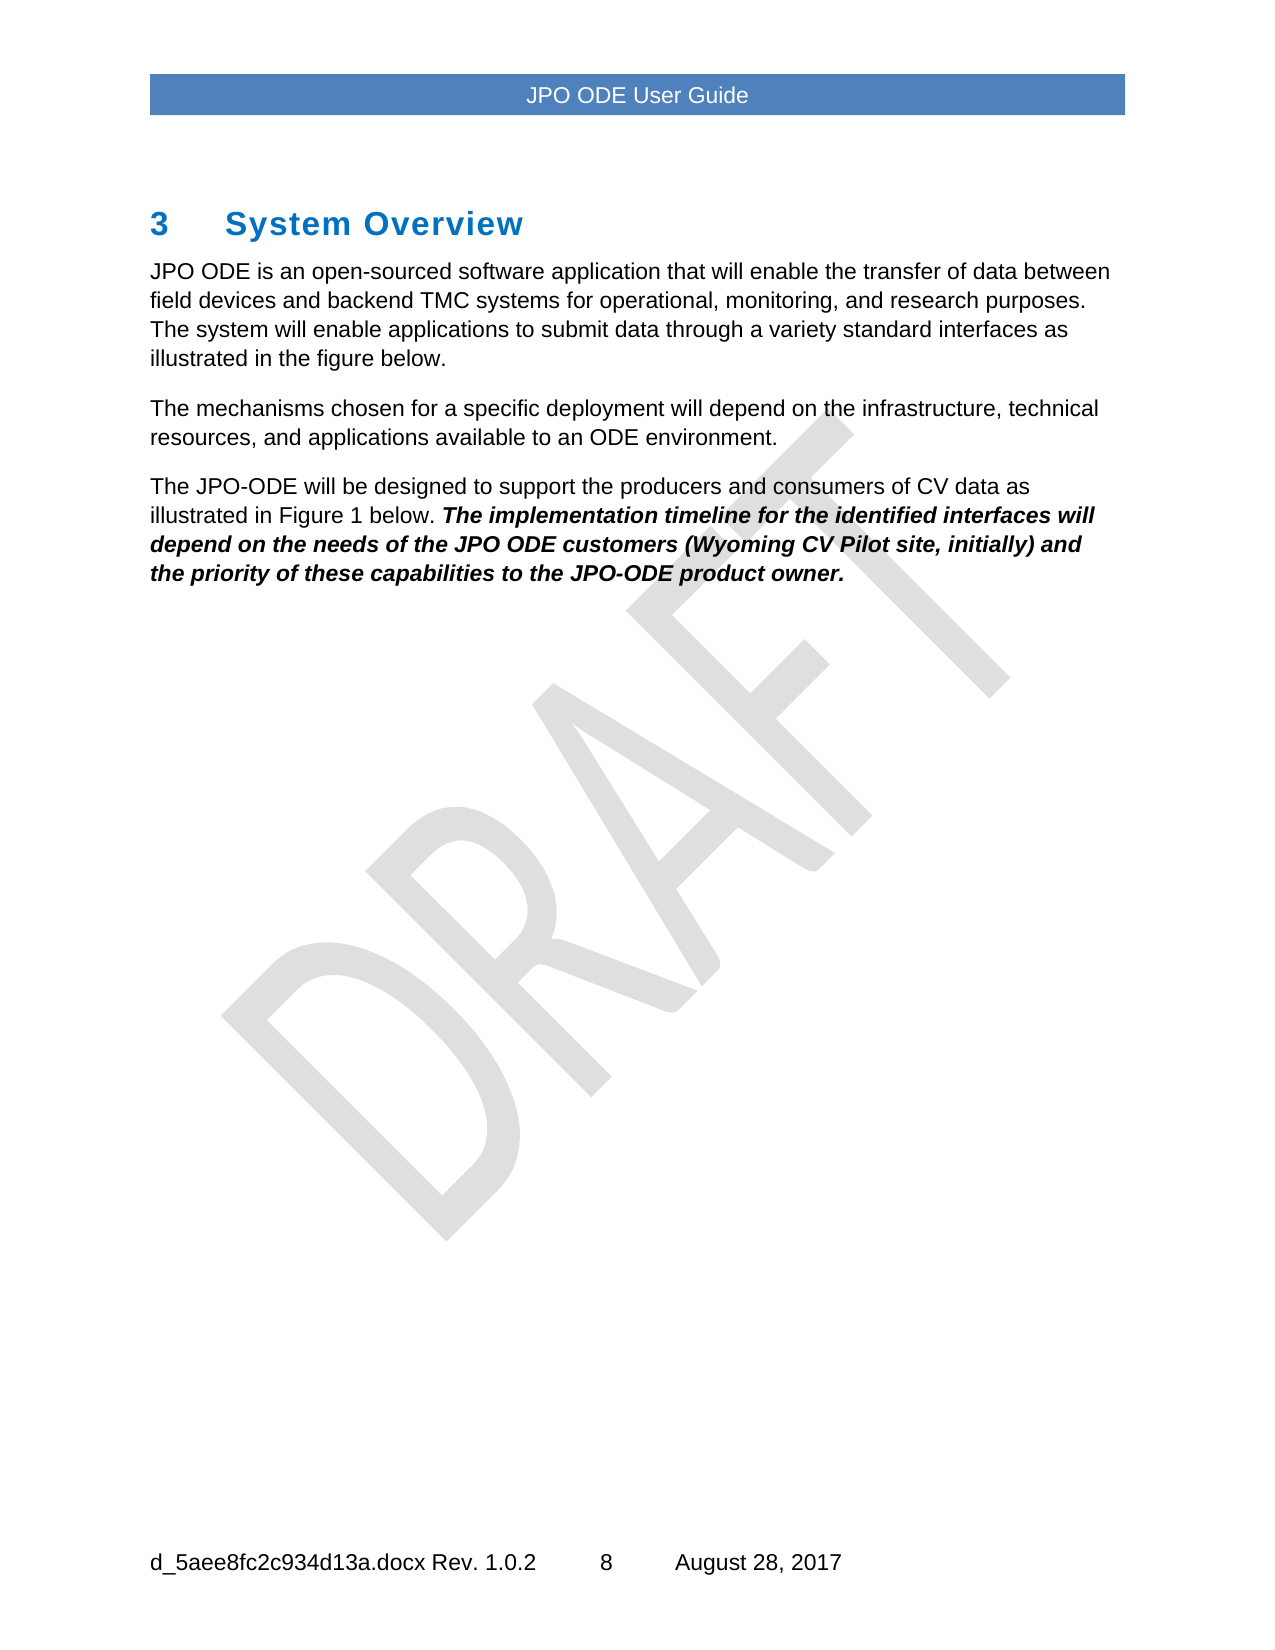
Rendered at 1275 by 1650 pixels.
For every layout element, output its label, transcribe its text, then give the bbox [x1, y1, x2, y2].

subtitle System Overview [150, 204, 1125, 242]
text The JPO-ODE will be designed to support the producers and consumers of CV data as illustrated in Figure 1 below. The implementation timeline for the identified interfaces will depend on the needs of the JPO ODE customers (Wyoming CV Pilot site, initially) and the priority of these capabilities to the JPO-ODE product owner. [150, 473, 1125, 587]
text The mechanisms chosen for a specific deployment will depend on the infrastructure, technical resources, and applications available to an ODE environment. [150, 394, 1125, 450]
text JPO ODE is an open-sourced software application that will enable the transfer of data between field devices and backend TMC systems for operational, monitoring, and research purposes. The system will enable applications to submit data through a variety standard interfaces as illustrated in the figure below. [150, 258, 1125, 371]
